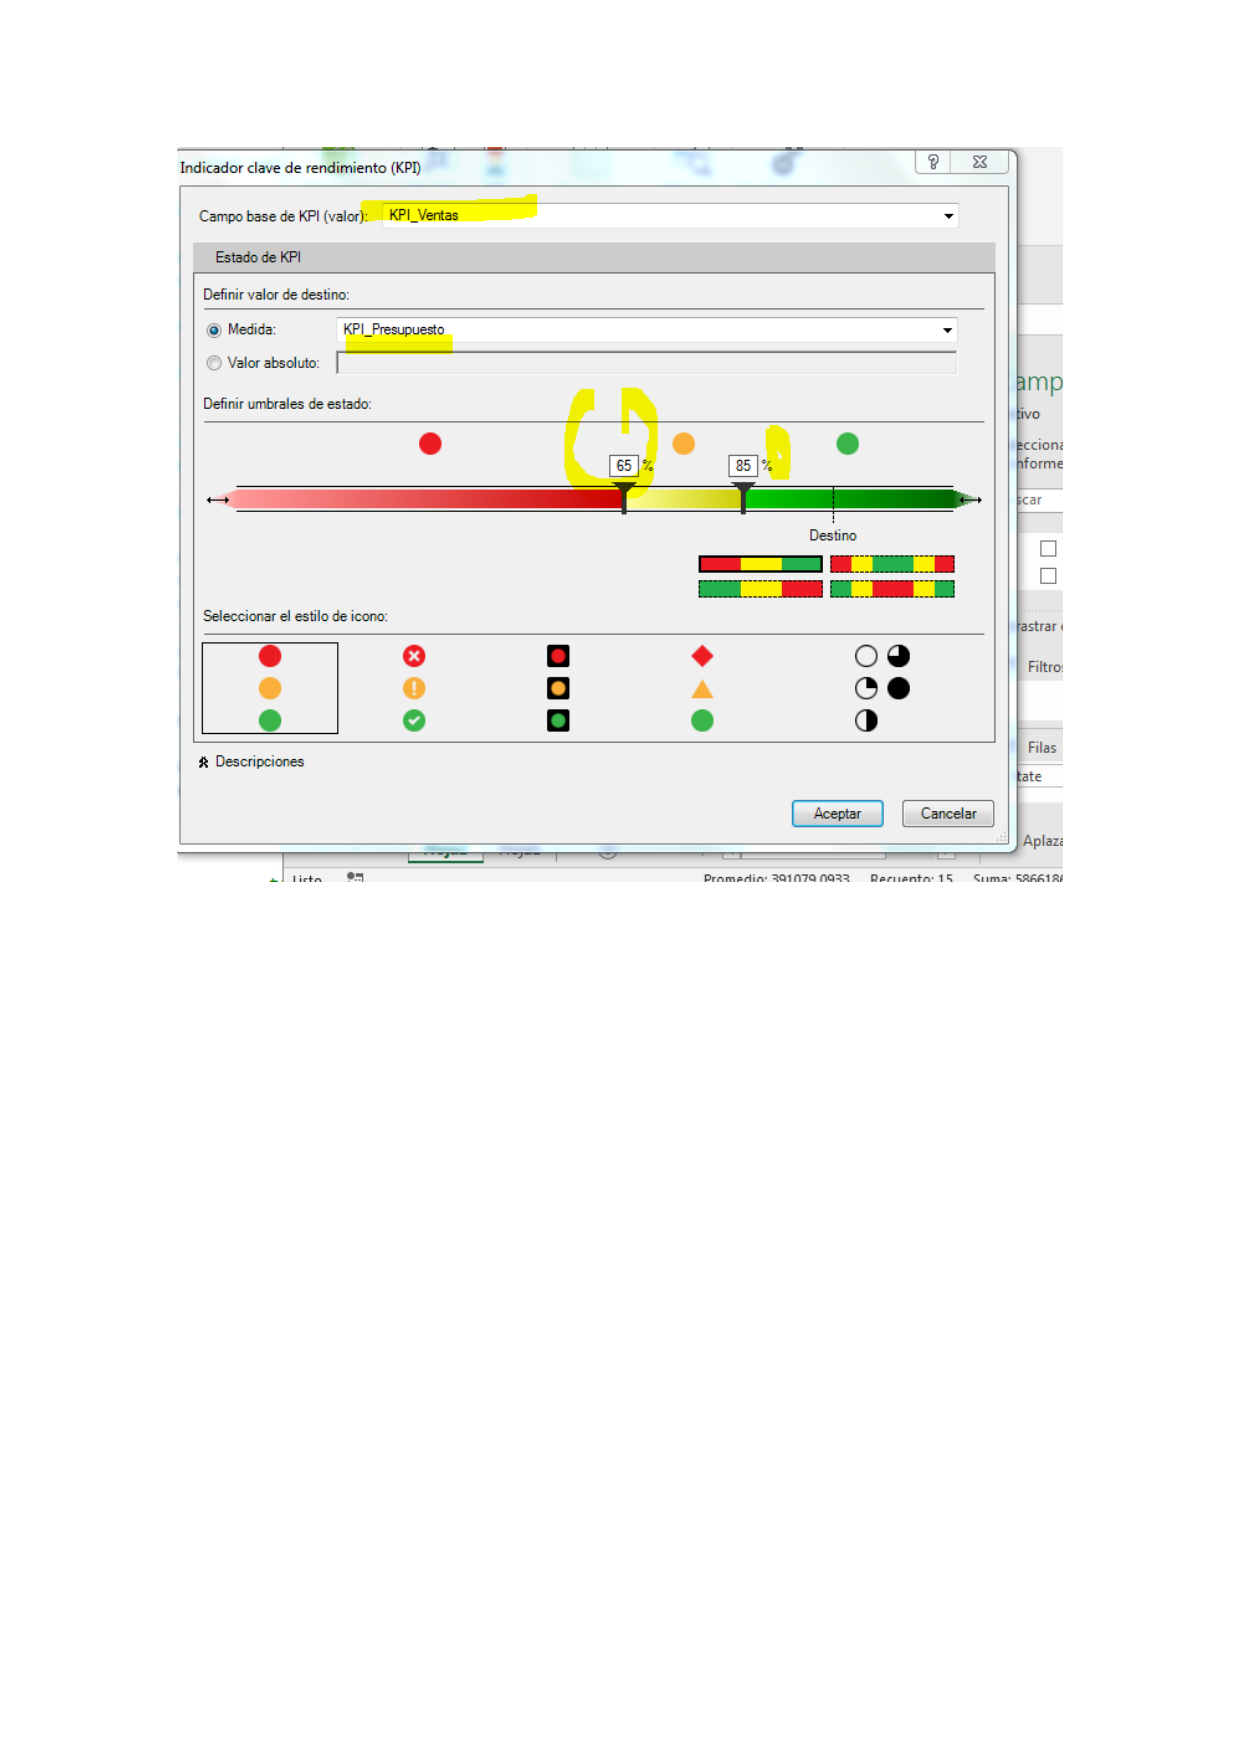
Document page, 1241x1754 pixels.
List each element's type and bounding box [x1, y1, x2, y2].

picture [177, 147, 1063, 882]
